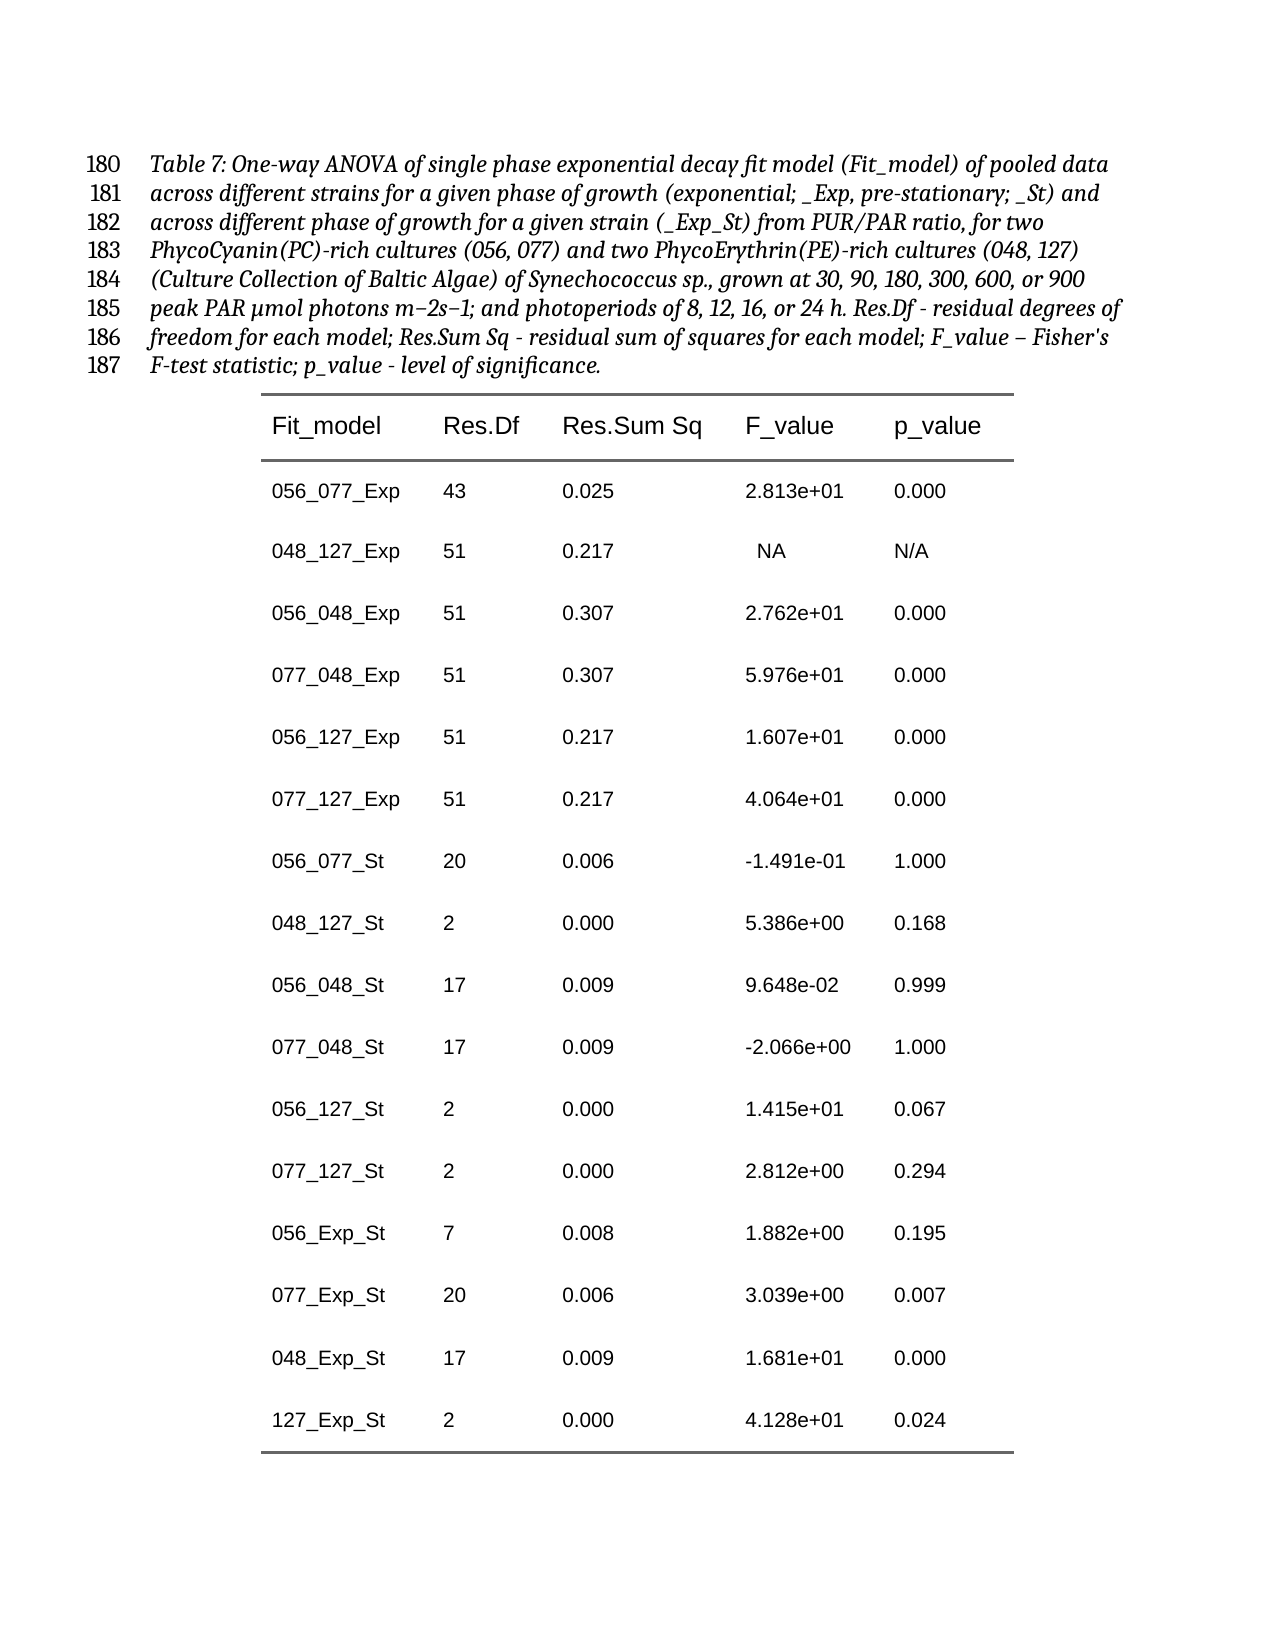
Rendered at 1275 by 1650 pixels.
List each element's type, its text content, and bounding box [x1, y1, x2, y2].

text Table 7: One-way ANOVA of single phase exponential decay fit model (Fit_model) of pooled data across different strains for a given phase of growth (exponential; _Exp, pre-stationary; _St) and across different phase of growth for a given strain (_Exp_St) from PUR/PAR ratio, for two PhycoCyanin(PC)-rich cultures (056, 077) and two PhycoErythrin(PE)-rich cultures (048, 127) (Culture Collection of Baltic Algae) of Synechococcus sp., grown at 30, 90, 180, 300, 600, or 900 peak PAR µmol photons m−2s−1; and photoperiods of 8, 12, 16, or 24 h. Res.Df - residual degrees of freedom for each model; Res.Sum Sq - residual sum of squares for each model; F_value – Fisher's F-test statistic; p_value - level of significance. [150, 150, 1125, 380]
table_cell 1.882e+00 [735, 1202, 883, 1264]
table_cell 51 [433, 768, 552, 830]
table_cell 0.195 [884, 1202, 1014, 1264]
table_cell 17 [433, 954, 552, 1016]
table_header Fit_model [261, 396, 432, 458]
table_cell 2.812e+00 [735, 1140, 883, 1202]
table_cell 1.000 [884, 1016, 1014, 1078]
table_cell 077_127_St [261, 1140, 432, 1202]
table_cell 0.000 [884, 706, 1014, 768]
table_cell 0.008 [552, 1202, 735, 1264]
table_cell 077_127_Exp [261, 768, 432, 830]
table_cell 9.648e-02 [735, 954, 883, 1016]
table_cell 43 [433, 462, 552, 520]
table_cell 0.067 [884, 1078, 1014, 1140]
table_cell 51 [433, 520, 552, 582]
table_cell 2 [433, 892, 552, 954]
table_cell 0.217 [552, 768, 735, 830]
table_cell 0.217 [552, 520, 735, 582]
table_cell 048_127_St [261, 892, 432, 954]
table_cell 2.762e+01 [735, 582, 883, 644]
table_cell 0.307 [552, 644, 735, 706]
table_cell 0.000 [552, 1389, 735, 1451]
table_cell 0.168 [884, 892, 1014, 954]
table_cell 0.217 [552, 706, 735, 768]
table_cell 0.000 [552, 892, 735, 954]
table_header Res.Sum Sq [552, 396, 735, 458]
table_cell 0.294 [884, 1140, 1014, 1202]
table_cell 2 [433, 1078, 552, 1140]
table_cell 056_048_St [261, 954, 432, 1016]
table_cell 0.000 [884, 582, 1014, 644]
table_cell 0.000 [884, 462, 1014, 520]
table_cell 0.009 [552, 1016, 735, 1078]
table_cell 0.025 [552, 462, 735, 520]
table_cell 1.415e+01 [735, 1078, 883, 1140]
table_cell 51 [433, 582, 552, 644]
table_cell 51 [433, 706, 552, 768]
table_cell 4.064e+01 [735, 768, 883, 830]
table_cell 20 [433, 1264, 552, 1326]
table_cell 0.009 [552, 954, 735, 1016]
table_header Res.Df [433, 396, 552, 458]
table_cell N/A [884, 520, 1014, 582]
table_cell 077_048_St [261, 1016, 432, 1078]
table_cell 5.386e+00 [735, 892, 883, 954]
table_cell 20 [433, 830, 552, 892]
table_cell 5.976e+01 [735, 644, 883, 706]
table_cell 056_048_Exp [261, 582, 432, 644]
table_cell -1.491e-01 [735, 830, 883, 892]
table_cell 0.999 [884, 954, 1014, 1016]
table_cell 0.000 [884, 768, 1014, 830]
table_cell 0.000 [552, 1140, 735, 1202]
table_cell -2.066e+00 [735, 1016, 883, 1078]
table_cell 056_127_Exp [261, 706, 432, 768]
table_cell 51 [433, 644, 552, 706]
table_cell 17 [433, 1016, 552, 1078]
table_cell 056_127_St [261, 1078, 432, 1140]
table_cell 0.307 [552, 582, 735, 644]
table_cell 3.039e+00 [735, 1264, 883, 1326]
table_cell 048_127_Exp [261, 520, 432, 582]
table_cell 0.024 [884, 1389, 1014, 1451]
table_cell 0.000 [884, 1326, 1014, 1388]
table_cell 17 [433, 1326, 552, 1388]
table_cell 127_Exp_St [261, 1389, 432, 1451]
table_cell 0.006 [552, 1264, 735, 1326]
table_cell 0.007 [884, 1264, 1014, 1326]
table_cell 7 [433, 1202, 552, 1264]
table_cell 077_048_Exp [261, 644, 432, 706]
table_cell 0.009 [552, 1326, 735, 1388]
table_header F_value [735, 396, 883, 458]
table_cell 0.000 [552, 1078, 735, 1140]
table_cell 2 [433, 1389, 552, 1451]
table_cell 056_077_Exp [261, 462, 432, 520]
table_cell 077_Exp_St [261, 1264, 432, 1326]
table_cell 0.006 [552, 830, 735, 892]
table_cell NA [735, 520, 883, 582]
table_cell 1.000 [884, 830, 1014, 892]
table_cell 1.607e+01 [735, 706, 883, 768]
table_cell 4.128e+01 [735, 1389, 883, 1451]
table_cell 2 [433, 1140, 552, 1202]
table_cell 0.000 [884, 644, 1014, 706]
table_cell 1.681e+01 [735, 1326, 883, 1388]
table_cell 048_Exp_St [261, 1326, 432, 1388]
table_cell 2.813e+01 [735, 462, 883, 520]
table_cell 056_Exp_St [261, 1202, 432, 1264]
table_cell 056_077_St [261, 830, 432, 892]
table_header p_value [884, 396, 1014, 458]
